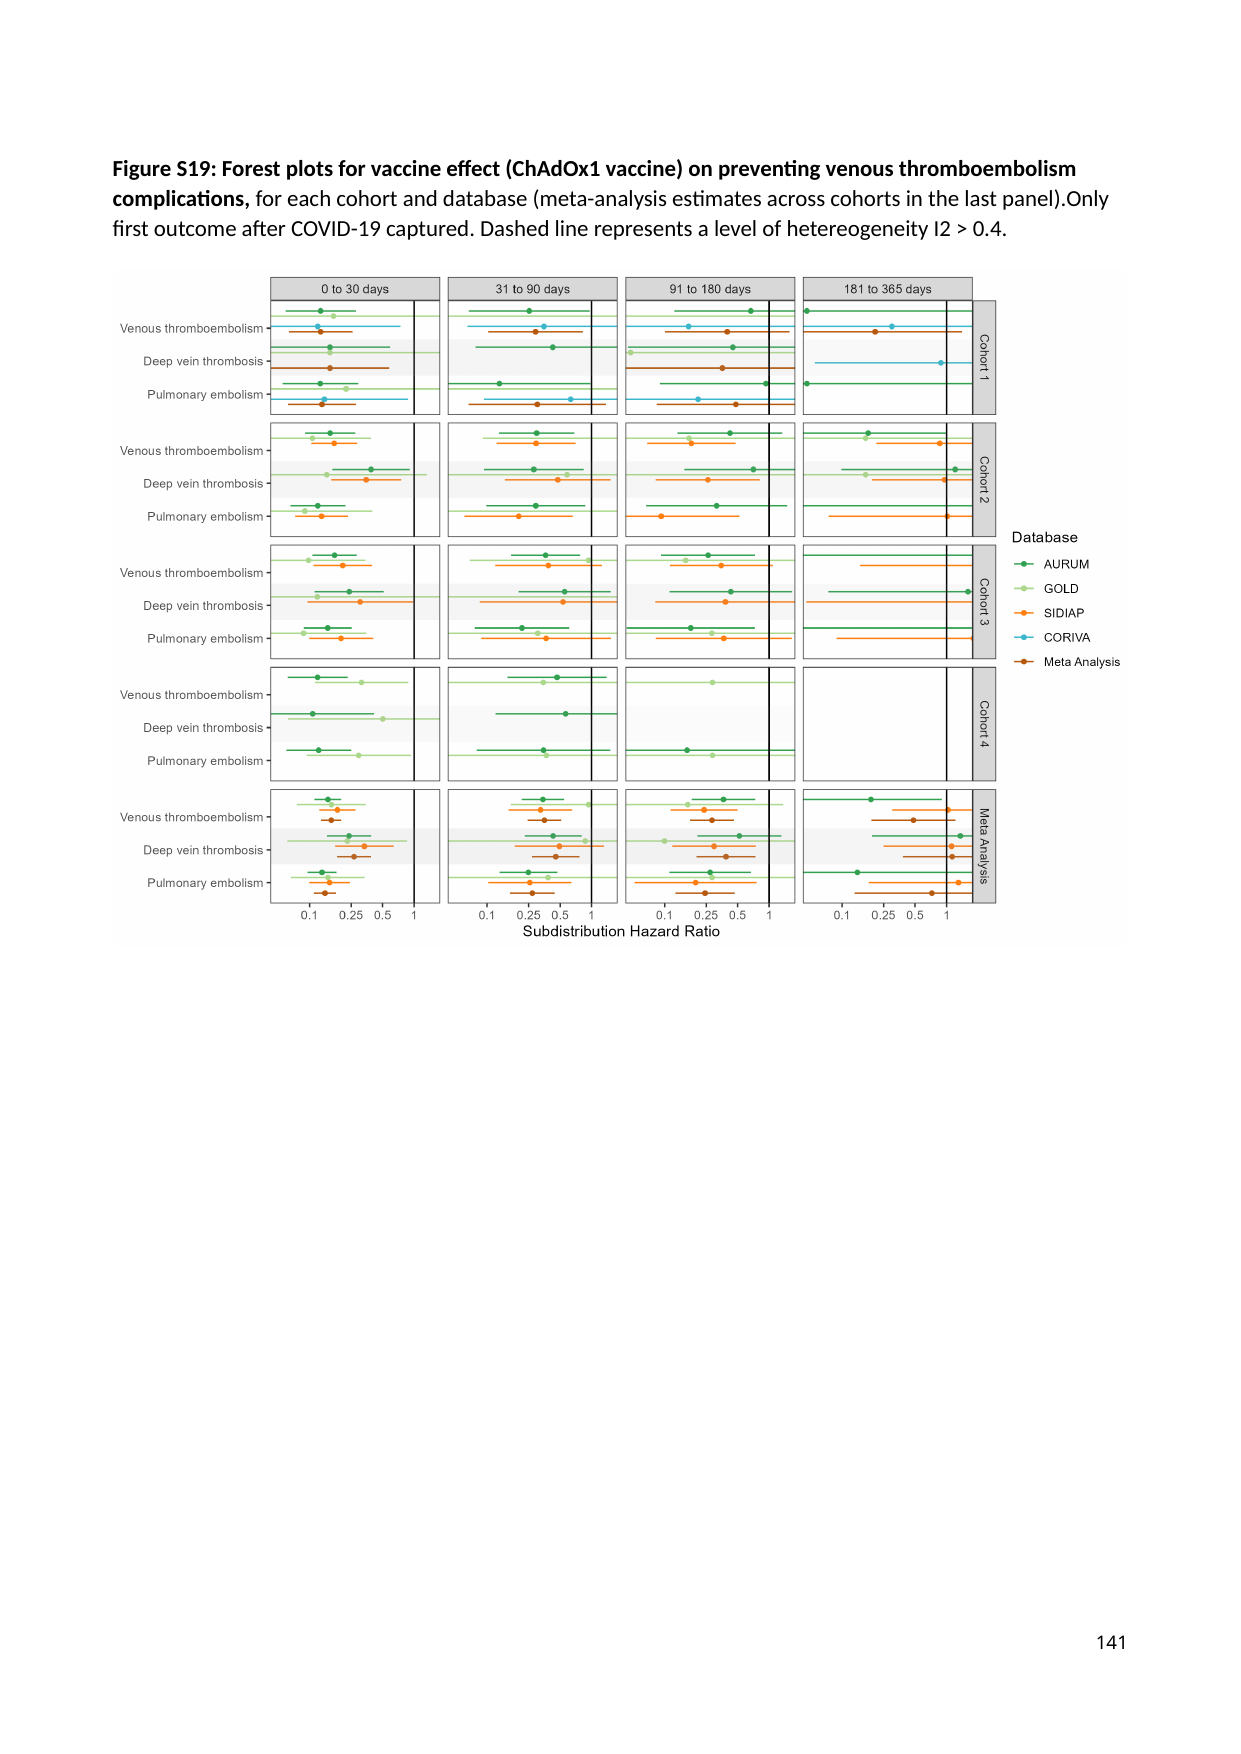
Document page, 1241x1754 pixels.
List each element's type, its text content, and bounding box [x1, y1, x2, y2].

picture [112, 269, 1128, 947]
subtitle Figure S19: Forest plots for vaccine effect (ChAdOx1 vaccine) on preventing venous thromboembolism complications, for each cohort and database (meta-analysis estimates across cohorts in the last panel).Only first outcome after COVID-19 captured. Dashed line represents a level of hetereogeneity I2 > 0.4. [112, 154, 1128, 243]
